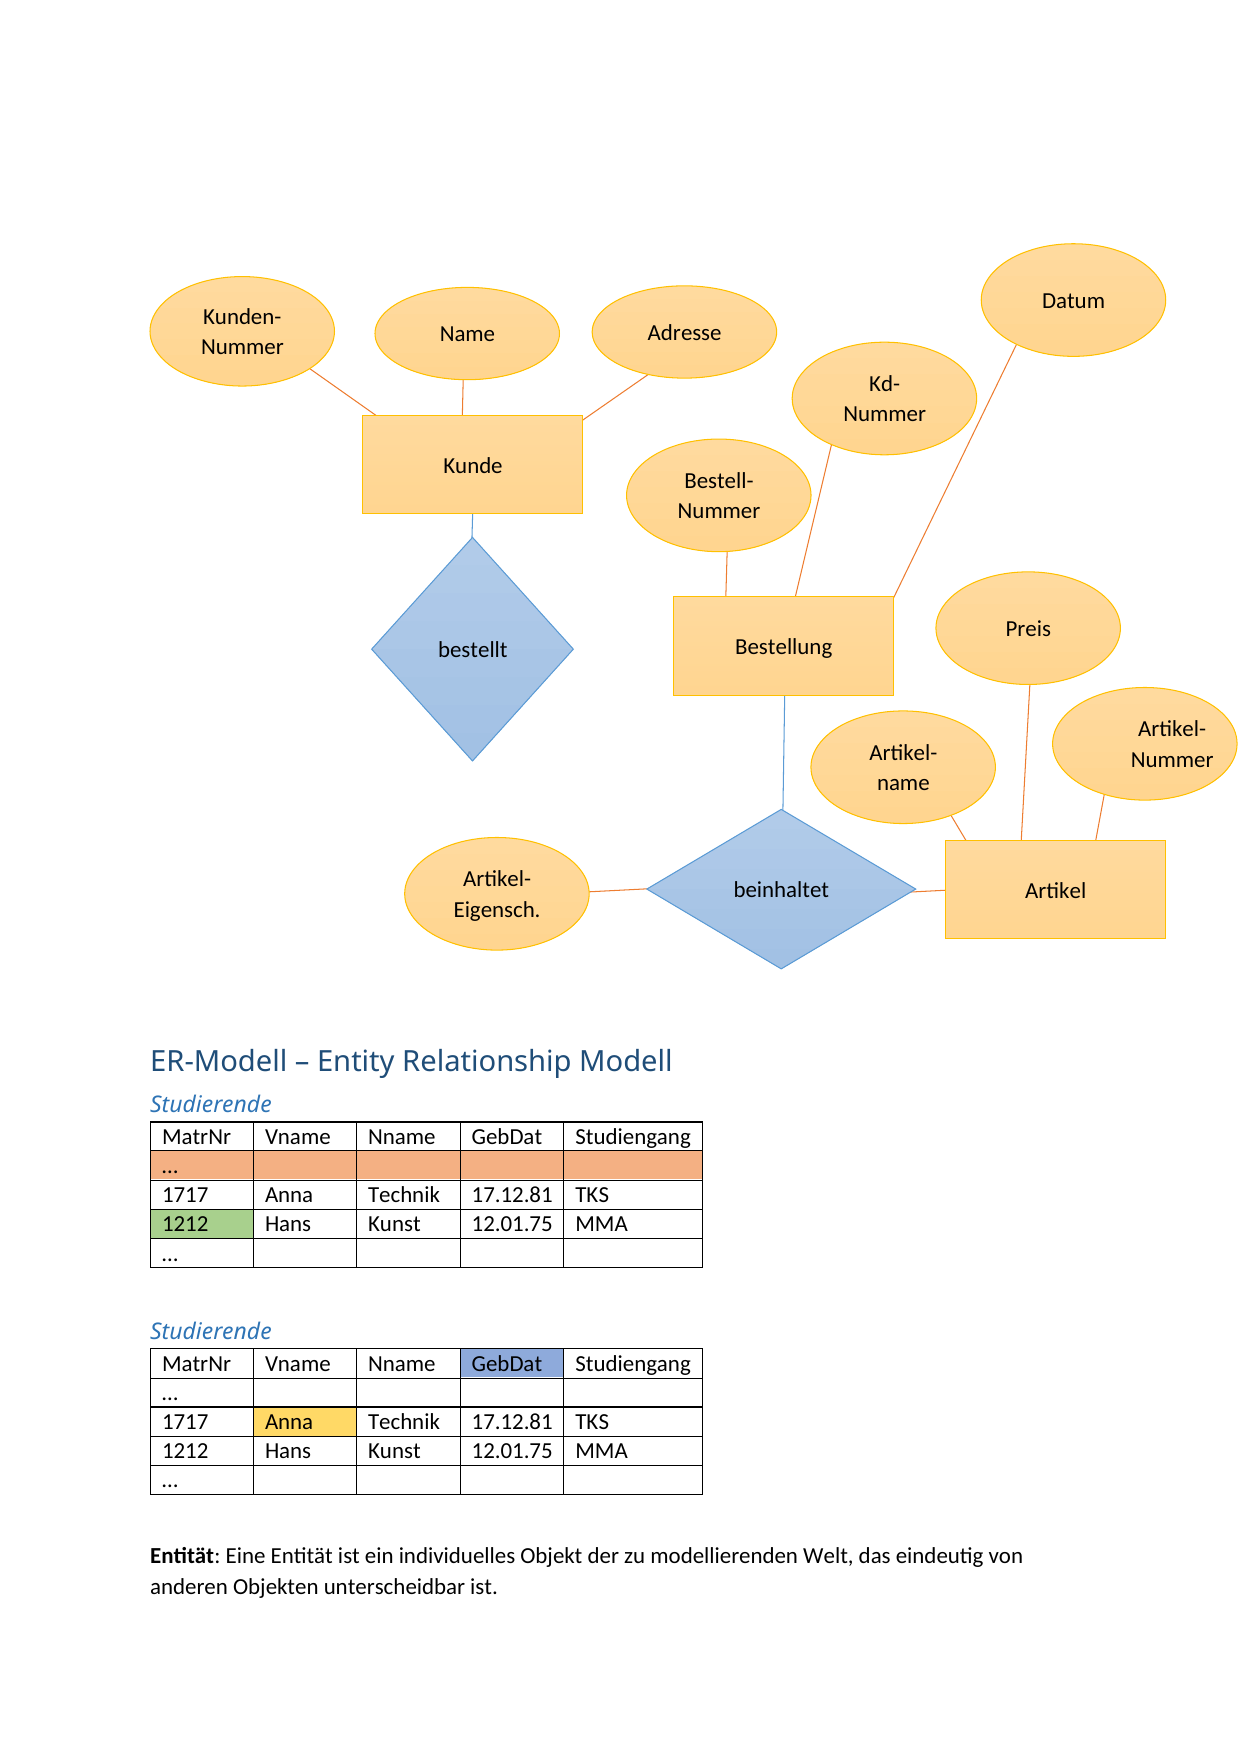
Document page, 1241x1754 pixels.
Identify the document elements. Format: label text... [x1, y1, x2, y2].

table_cell [254, 1466, 356, 1494]
table_cell [564, 1466, 702, 1494]
table_header Studiengang [564, 1349, 702, 1377]
table_cell TKS [564, 1408, 702, 1436]
table_cell … [151, 1239, 253, 1267]
table_cell [254, 1379, 356, 1406]
table_cell [461, 1151, 563, 1179]
table_cell Anna [254, 1408, 356, 1436]
table_cell [357, 1379, 460, 1406]
table_cell [564, 1239, 702, 1267]
table_header Studiengang [564, 1123, 702, 1150]
table_cell 1212 [151, 1210, 253, 1238]
table_cell Hans [254, 1210, 356, 1238]
table_header MatrNr [151, 1123, 253, 1150]
table_header Vname [254, 1123, 356, 1150]
table_cell [461, 1466, 563, 1494]
table_cell TKS [564, 1181, 702, 1208]
table_header Vname [254, 1349, 356, 1377]
table_cell Hans [254, 1437, 356, 1464]
text Entität: Eine Entität ist ein individuelles Objekt der zu modellierenden Welt, das eindeutig von anderen Objekten unterscheidbar ist. [150, 1542, 1090, 1600]
table_header GebDat [461, 1349, 563, 1377]
subtitle Studierende [150, 1314, 1090, 1346]
table_cell MMA [564, 1210, 702, 1238]
table_cell Technik [357, 1408, 460, 1436]
table_cell [254, 1239, 356, 1267]
table_header Nname [357, 1349, 460, 1377]
table_cell Kunst [357, 1210, 460, 1238]
table_cell Technik [357, 1181, 460, 1208]
table_cell [254, 1151, 356, 1179]
table_cell [461, 1379, 563, 1406]
table_cell 1212 [151, 1437, 253, 1464]
table_cell 17.12.81 [461, 1181, 563, 1208]
table_cell [357, 1151, 460, 1179]
subtitle Studierende [150, 1088, 1090, 1119]
table_cell MMA [564, 1437, 702, 1464]
table_header GebDat [461, 1123, 563, 1150]
table_cell … [151, 1151, 253, 1179]
table_cell 17.12.81 [461, 1408, 563, 1436]
table_cell Kunst [357, 1437, 460, 1464]
table_cell [564, 1151, 702, 1179]
table_cell 12.01.75 [461, 1437, 563, 1464]
table_cell … [151, 1466, 253, 1494]
table_header MatrNr [151, 1349, 253, 1377]
table_cell [357, 1466, 460, 1494]
table_cell 12.01.75 [461, 1210, 563, 1238]
table_cell 1717 [151, 1408, 253, 1436]
table_cell [461, 1239, 563, 1267]
table_cell … [151, 1379, 253, 1406]
table_cell [357, 1239, 460, 1267]
subtitle ER-Modell – Entity Relationship Modell [150, 1041, 1090, 1080]
table_cell 1717 [151, 1181, 253, 1208]
table_header Nname [357, 1123, 460, 1150]
table_cell [564, 1379, 702, 1406]
table_cell Anna [254, 1181, 356, 1208]
